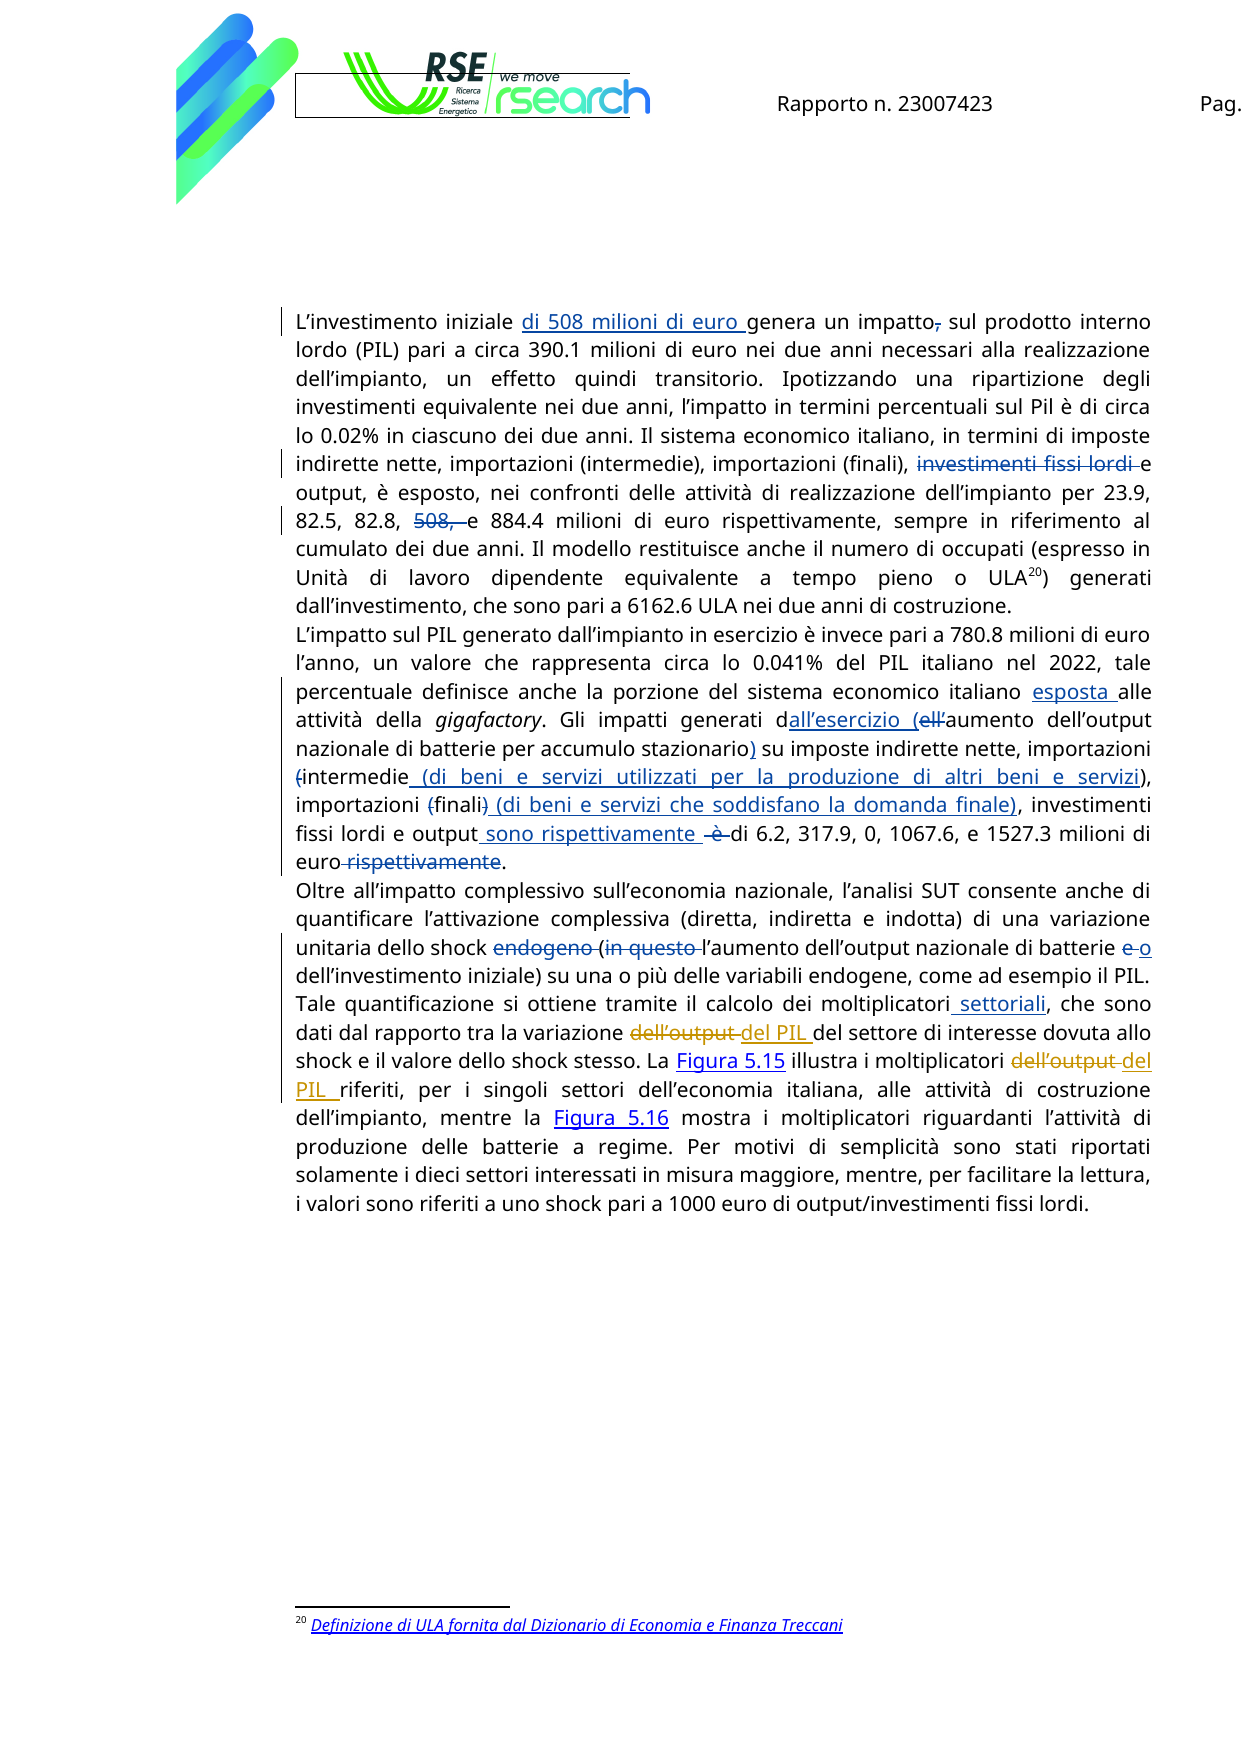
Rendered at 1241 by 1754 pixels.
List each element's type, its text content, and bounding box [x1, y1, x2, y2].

picture [176, 0, 702, 207]
text L’impatto sul PIL generato dall’impianto in esercizio è invece pari a 780.8 milioni di euro l’anno, un valore che rappresenta circa lo 0.041% del PIL italiano nel 2022, tale percentuale definisce anche la porzione del sistema economico italiano alle attività della gigafactory. Gli impatti generati daumento dell’output nazionale di batterie per accumulo stazionario su imposte indirette nette, importazioni intermedie), importazioni finali, investimenti fissi lordi e outputdi 6.2, 317.9, 0, 1067.6, e 1527.3 milioni di euro. [295, 620, 1152, 876]
text L’investimento iniziale genera un impatto sul prodotto interno lordo (PIL) pari a circa 390.1 milioni di euro nei due anni necessari alla realizzazione dell’impianto, un effetto quindi transitorio. Ipotizzando una ripartizione degli investimenti equivalente nei due anni, l’impatto in termini percentuali sul Pil è di circa lo 0.02% in ciascuno dei due anni. Il sistema economico italiano, in termini di imposte indirette nette, importazioni (intermedie), importazioni (finali), e output, è esposto, nei confronti delle attività di realizzazione dell’impianto per 23.9, 82.5, 82.8, e 884.4 milioni di euro rispettivamente, sempre in riferimento al cumulato dei due anni. Il modello restituisce anche il numero di occupati (espresso in Unità di lavoro dipendente equivalente a tempo pieno o ULA) generati dall’investimento, che sono pari a 6162.6 ULA nei due anni di costruzione. [295, 307, 1152, 620]
text Oltre all’impatto complessivo sull’economia nazionale, l’analisi SUT consente anche di quantificare l’attivazione complessiva (diretta, indiretta e indotta) di una variazione unitaria dello shock (l’aumento dell’output nazionale di batterie dell’investimento iniziale) su una o più delle variabili endogene, come ad esempio il PIL. Tale quantificazione si ottiene tramite il calcolo dei moltiplicatori, che sono dati dal rapporto tra la variazione del settore di interesse dovuta allo shock e il valore dello shock stesso. La Figura 5.2 illustra i moltiplicatori riferiti, per i singoli settori dell’economia italiana, alle attività di costruzione dell’impianto, mentre la Figura 5.3 mostra i moltiplicatori riguardanti l’attività di produzione delle batterie a regime. Per motivi di semplicità sono stati riportati solamente i dieci settori interessati in misura maggiore, mentre, per facilitare la lettura, i valori sono riferiti a uno shock pari a 1000 euro di output/investimenti fissi lordi. [295, 876, 1152, 1217]
